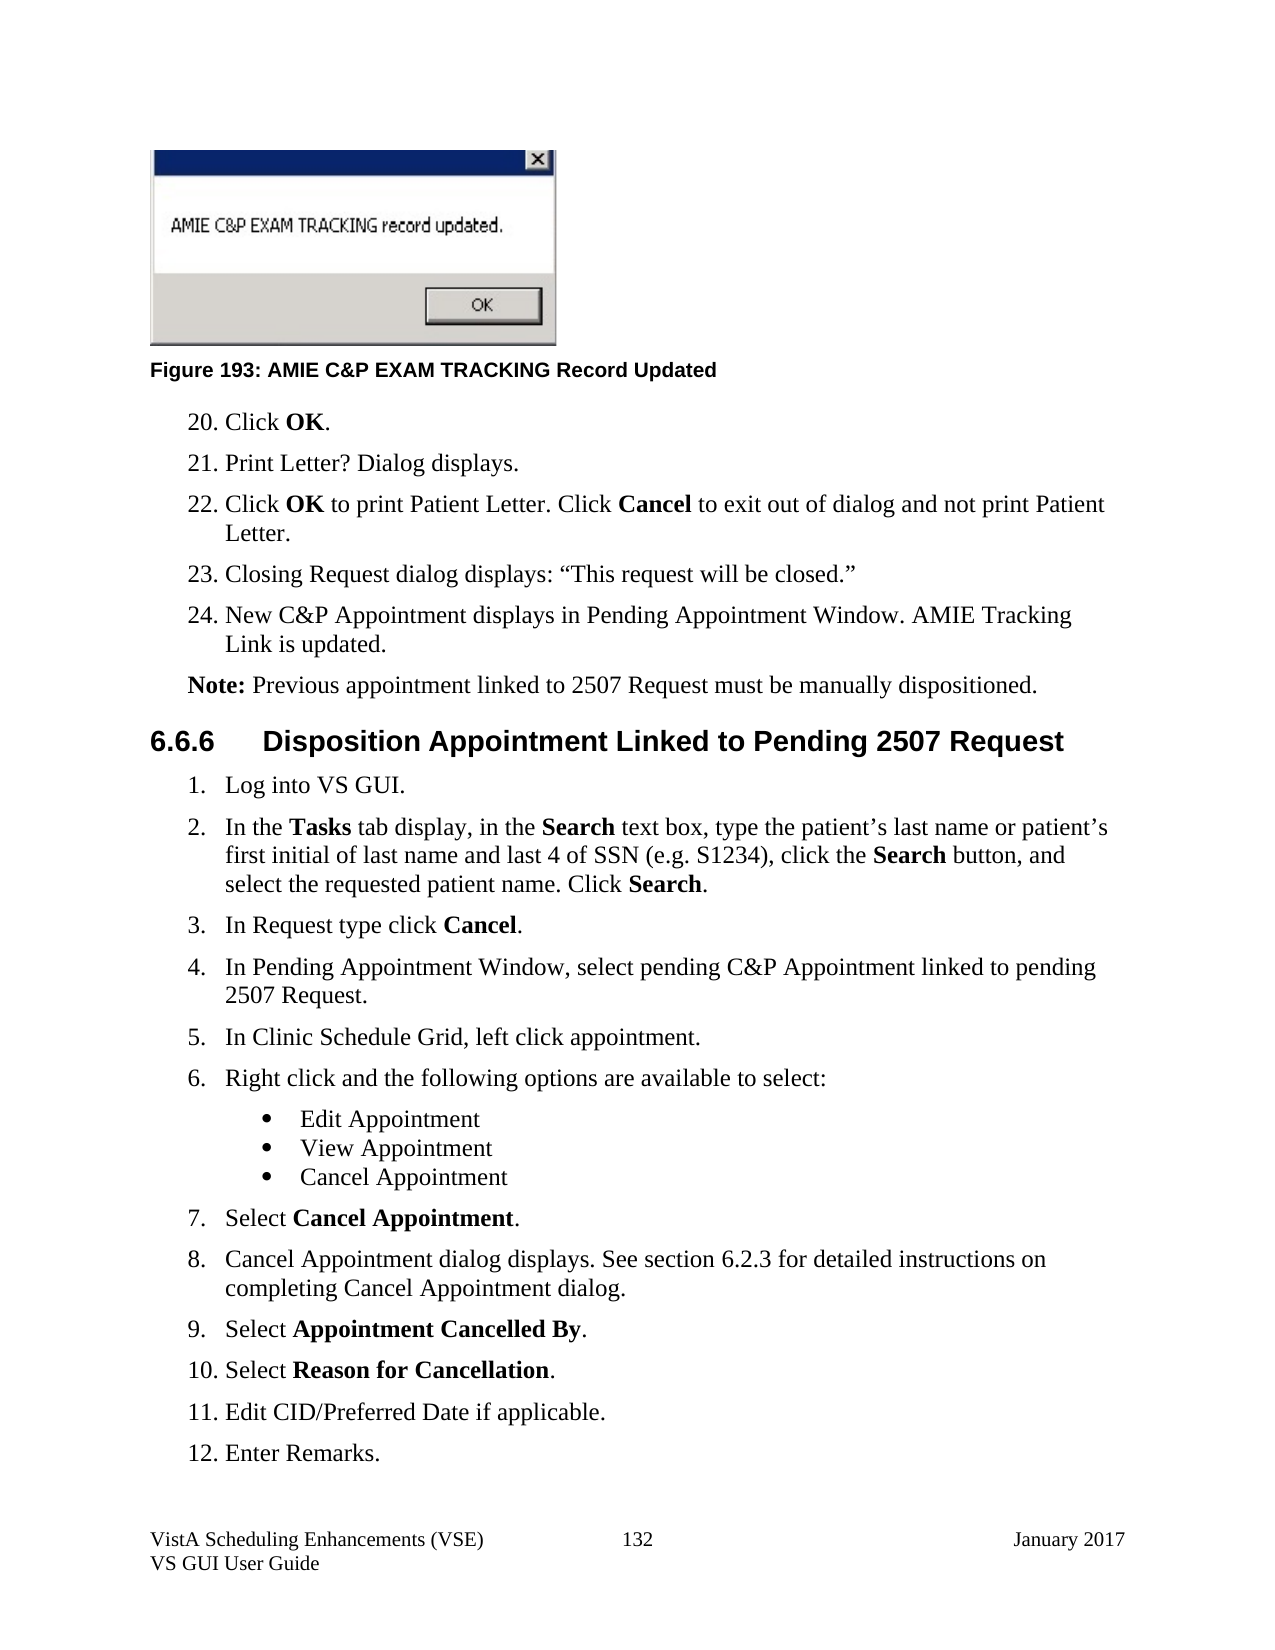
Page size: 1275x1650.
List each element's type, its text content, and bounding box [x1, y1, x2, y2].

list Edit Appointment [262, 1104, 1125, 1133]
list Edit CID/Preferred Date if applicable. [187, 1397, 1125, 1425]
list In Pending Appointment Window, select pending C&P Appointment linked to pending 2507 Request. [187, 952, 1125, 1009]
list Click OK. [187, 407, 1125, 436]
list In the Tasks tab display, in the Search text box, type the patient’s last name or patient’s first initial of last name and last 4 of SSN (e.g. S1234), click the Search button, and select the requested patient name. Click Search. [187, 812, 1125, 898]
list Print Letter? Dialog displays. [187, 448, 1125, 477]
list Enter Remarks. [187, 1438, 1125, 1467]
list In Request type click Cancel. [187, 910, 1125, 939]
list In Clinic Schedule Grid, left click appointment. [187, 1022, 1125, 1050]
list Select Appointment Cancelled By. [187, 1314, 1125, 1343]
list Cancel Appointment [262, 1162, 1125, 1190]
subtitle Disposition Appointment Linked to Pending 2507 Request [150, 724, 1125, 758]
list Select Reason for Cancellation. [187, 1355, 1125, 1384]
list Select Cancel Appointment. [187, 1203, 1125, 1232]
text Note: Previous appointment linked to 2507 Request must be manually dispositioned. [187, 671, 1125, 699]
list Click OK to print Patient Letter. Click Cancel to exit out of dialog and not print Patient Letter. [187, 489, 1125, 547]
list Closing Request dialog displays: “This request will be closed.” [187, 559, 1125, 588]
list Log into VS GUI. [187, 770, 1125, 799]
list View Appointment [262, 1133, 1125, 1162]
list New C&P Appointment displays in Pending Appointment Window. AMIE Tracking Link is updated. [187, 601, 1125, 658]
list Cancel Appointment dialog displays. See section 6.2.3 for detailed instructions on completing Cancel Appointment dialog. [187, 1244, 1125, 1302]
picture [150, 150, 557, 346]
list Right click and the following options are available to select: [187, 1063, 1125, 1092]
text Figure 193: AMIE C&P EXAM TRACKING Record Updated [150, 358, 1125, 382]
